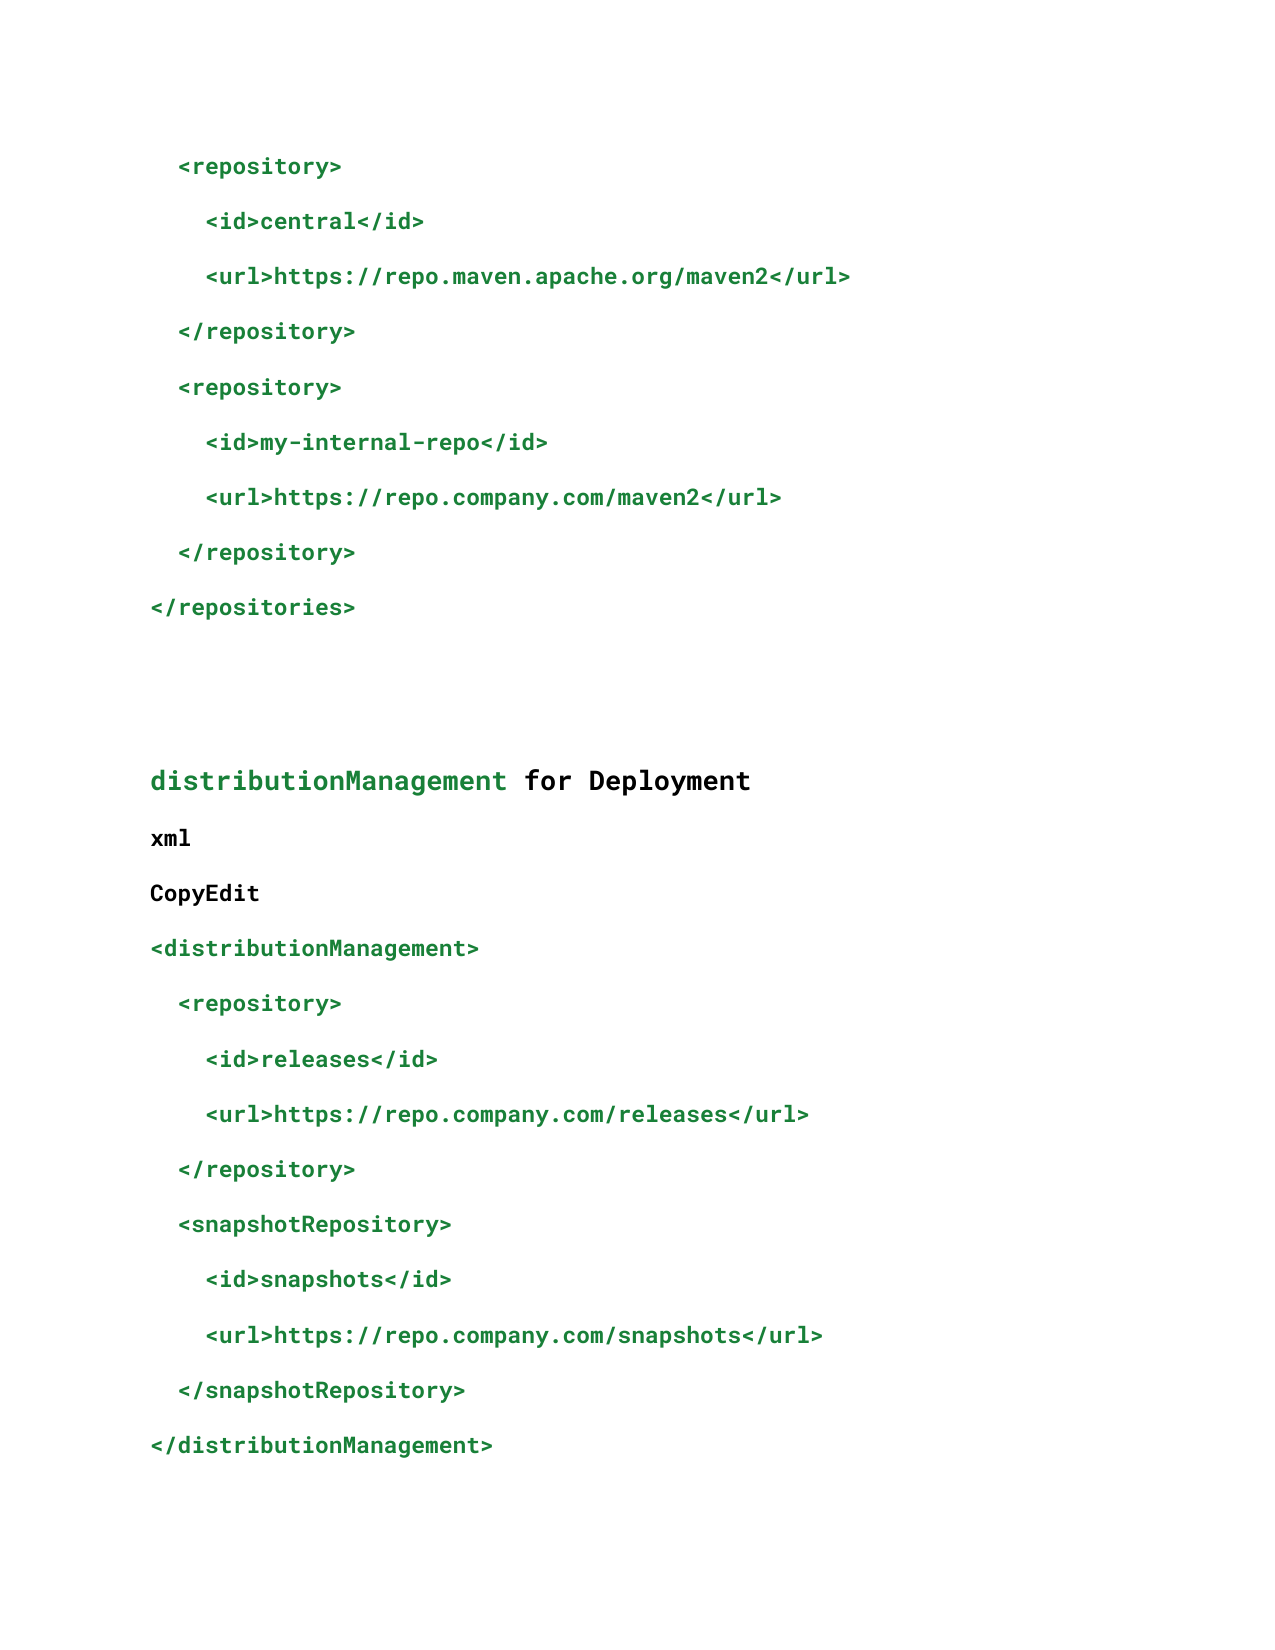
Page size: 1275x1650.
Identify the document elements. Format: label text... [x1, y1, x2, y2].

text </repository> [150, 316, 1125, 346]
text <repository> [150, 150, 1125, 180]
text <url>https://repo.company.com/snapshots</url> [150, 1319, 1125, 1349]
text <repository> [150, 371, 1125, 401]
text <id>central</id> [150, 205, 1125, 235]
text xml [150, 822, 1125, 852]
text <id>snapshots</id> [150, 1264, 1125, 1294]
text <url>https://repo.company.com/maven2</url> [150, 481, 1125, 511]
text </snapshotRepository> [150, 1374, 1125, 1404]
text CopyEdit [150, 877, 1125, 908]
text <id>releases</id> [150, 1043, 1125, 1073]
text </distributionManagement> [150, 1429, 1125, 1460]
text <distributionManagement> [150, 933, 1125, 963]
subtitle distributionManagement for Deployment [150, 761, 1125, 797]
text <snapshotRepository> [150, 1209, 1125, 1239]
text </repository> [150, 1153, 1125, 1184]
text </repository> [150, 536, 1125, 567]
text <repository> [150, 988, 1125, 1018]
text <url>https://repo.maven.apache.org/maven2</url> [150, 260, 1125, 291]
text </repositories> [150, 592, 1125, 622]
text <url>https://repo.company.com/releases</url> [150, 1098, 1125, 1128]
text <id>my-internal-repo</id> [150, 426, 1125, 456]
